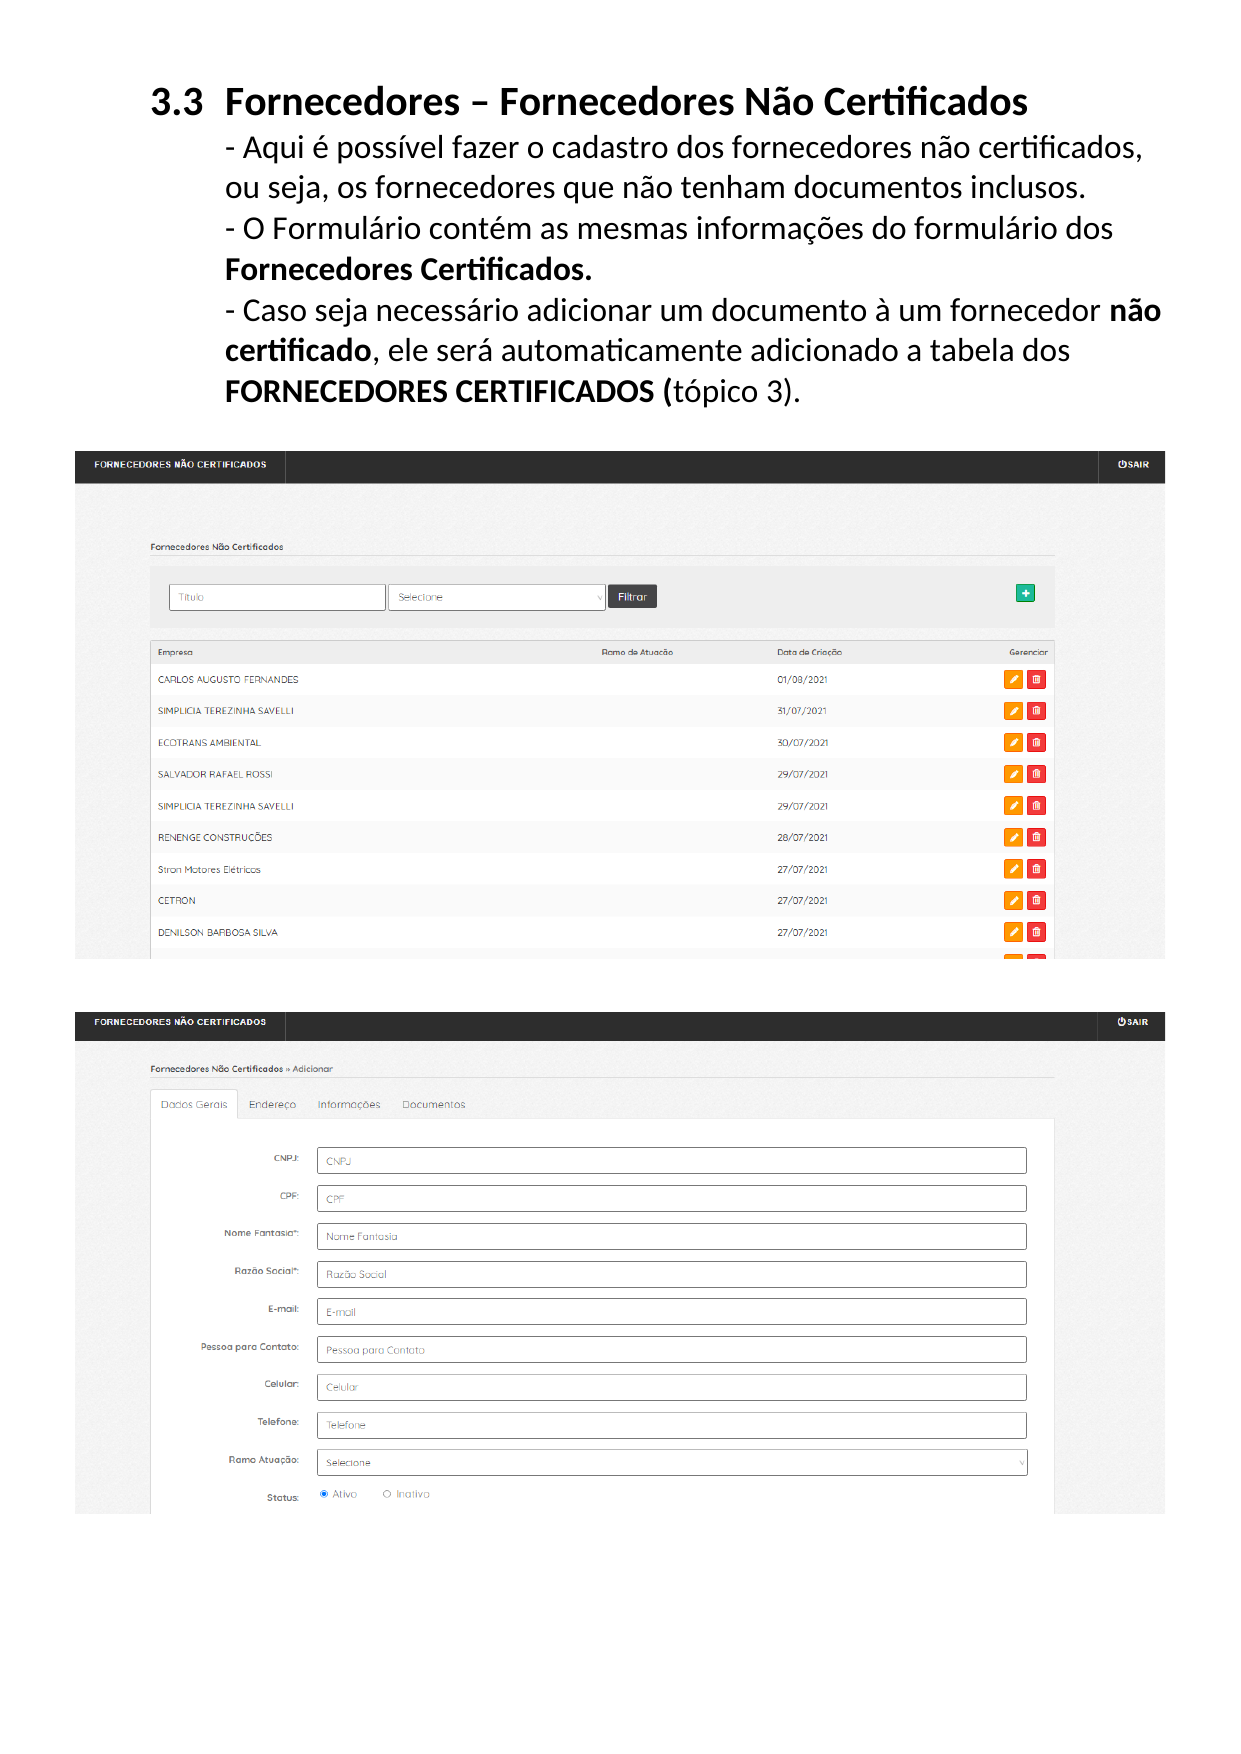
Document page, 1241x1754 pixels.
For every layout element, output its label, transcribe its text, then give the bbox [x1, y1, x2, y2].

text - Caso seja necessário adicionar um documento à um fornecedor não certificado, ele será automaticamente adicionado a tabela dos FORNECEDORES CERTIFICADOS (tópico 3). [225, 289, 1165, 411]
picture [75, 451, 1166, 959]
text - Aqui é possível fazer o cadastro dos fornecedores não certificados, ou seja, os fornecedores que não tenham documentos inclusos. [225, 126, 1165, 207]
list Fornecedores – Fornecedores Não Certificados [150, 75, 1165, 126]
picture [75, 1012, 1166, 1514]
text - O Formulário contém as mesmas informações do formulário dos Fornecedores Certificados. [225, 207, 1165, 289]
